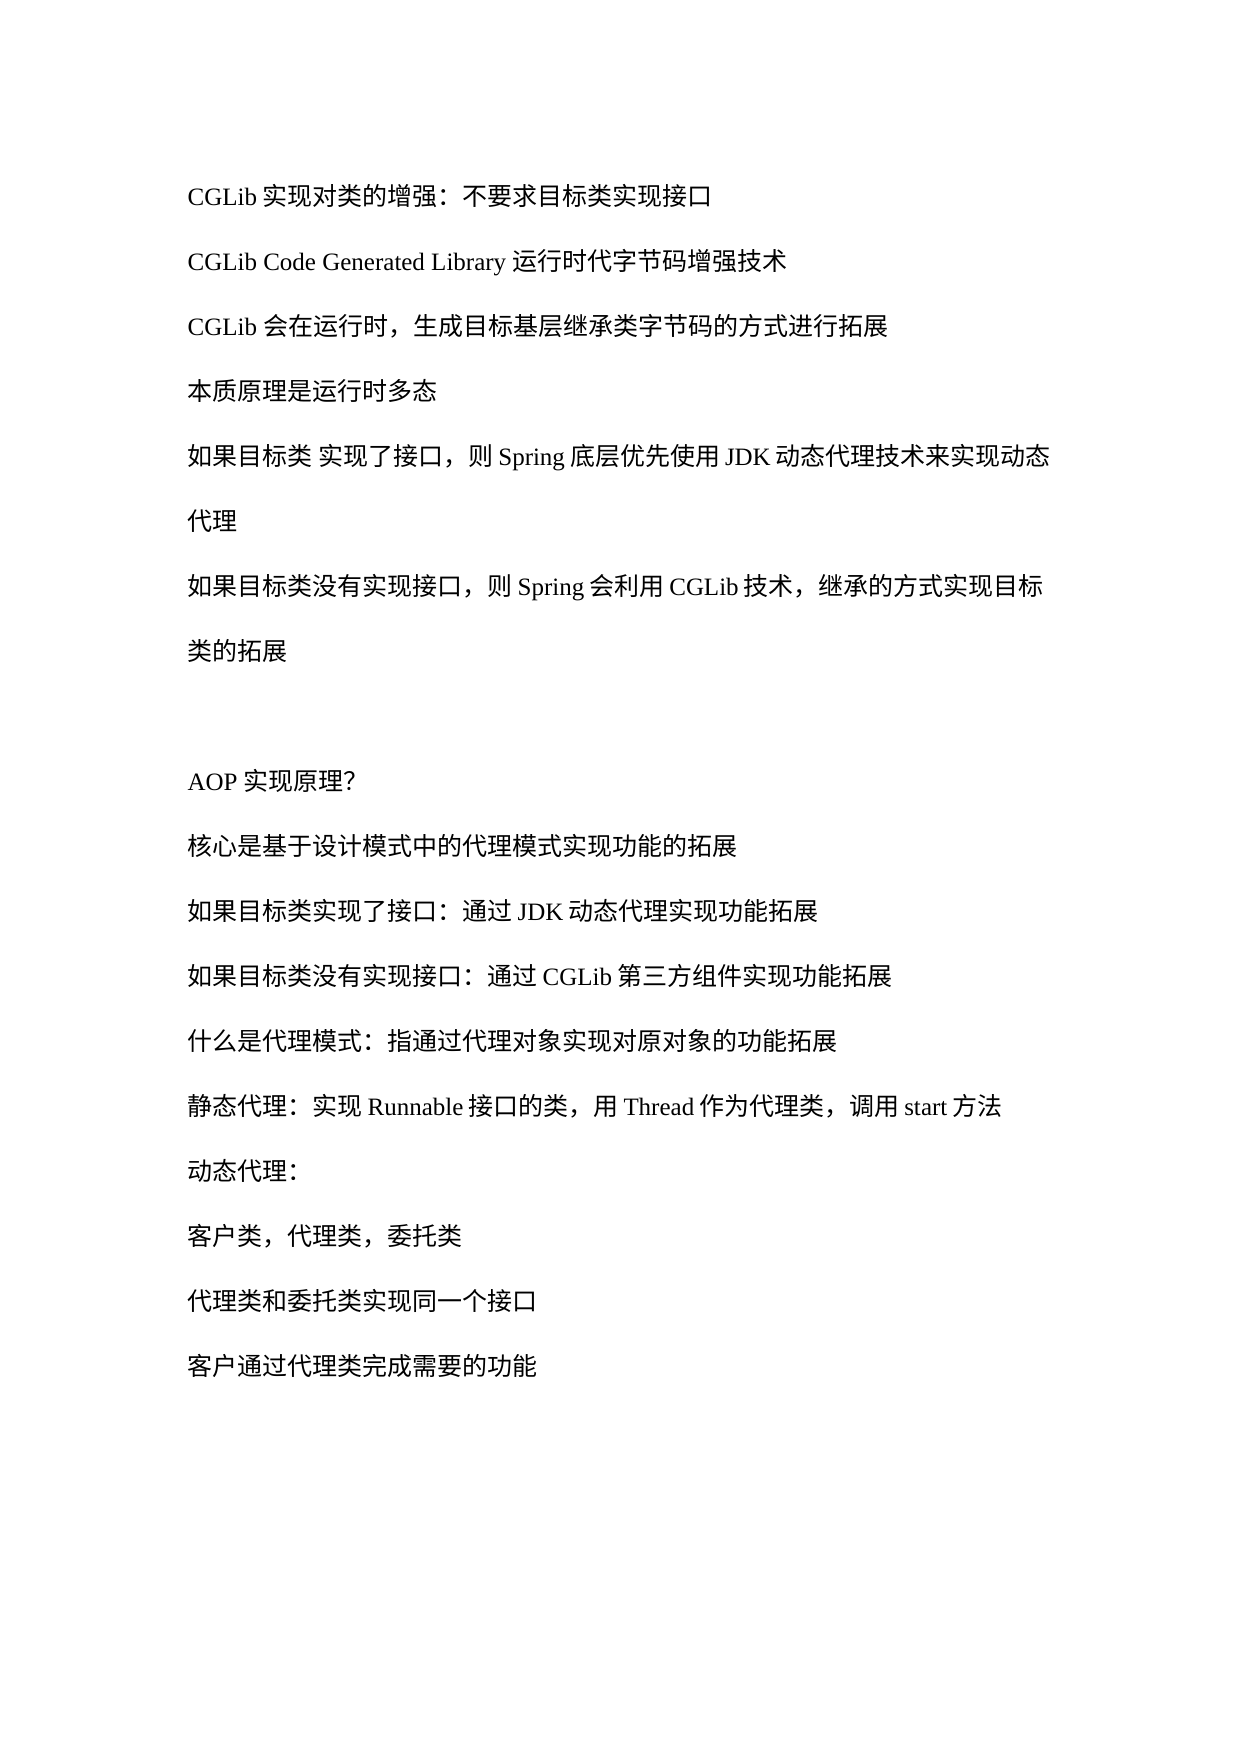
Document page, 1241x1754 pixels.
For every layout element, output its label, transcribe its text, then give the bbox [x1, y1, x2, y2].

text 核心是基于设计模式中的代理模式实现功能的拓展 [187, 812, 1053, 877]
text 什么是代理模式：指通过代理对象实现对原对象的功能拓展 [187, 1007, 1053, 1072]
text 本质原理是运行时多态 [187, 357, 1053, 422]
text AOP 实现原理？ [187, 747, 1053, 812]
text CGLib 会在运行时，生成目标基层继承类字节码的方式进行拓展 [187, 292, 1053, 357]
text CGLib Code Generated Library 运行时代字节码增强技术 [187, 227, 1053, 292]
text 如果目标类实现了接口：通过JDK动态代理实现功能拓展 [187, 877, 1053, 942]
text 客户类，代理类，委托类 [187, 1202, 1053, 1267]
text 如果目标类没有实现接口：通过CGLib第三方组件实现功能拓展 [187, 942, 1053, 1007]
text 如果目标类没有实现接口，则Spring会利用CGLib技术，继承的方式实现目标类的拓展 [187, 552, 1053, 682]
text 静态代理：实现Runnable接口的类，用Thread作为代理类，调用start方法 [187, 1072, 1053, 1137]
text 客户通过代理类完成需要的功能 [187, 1332, 1053, 1397]
text 如果目标类 实现了接口，则Spring底层优先使用JDK动态代理技术来实现动态代理 [187, 422, 1053, 552]
text CGLib实现对类的增强：不要求目标类实现接口 [187, 162, 1053, 227]
text 动态代理： [187, 1137, 1053, 1202]
text 代理类和委托类实现同一个接口 [187, 1267, 1053, 1332]
